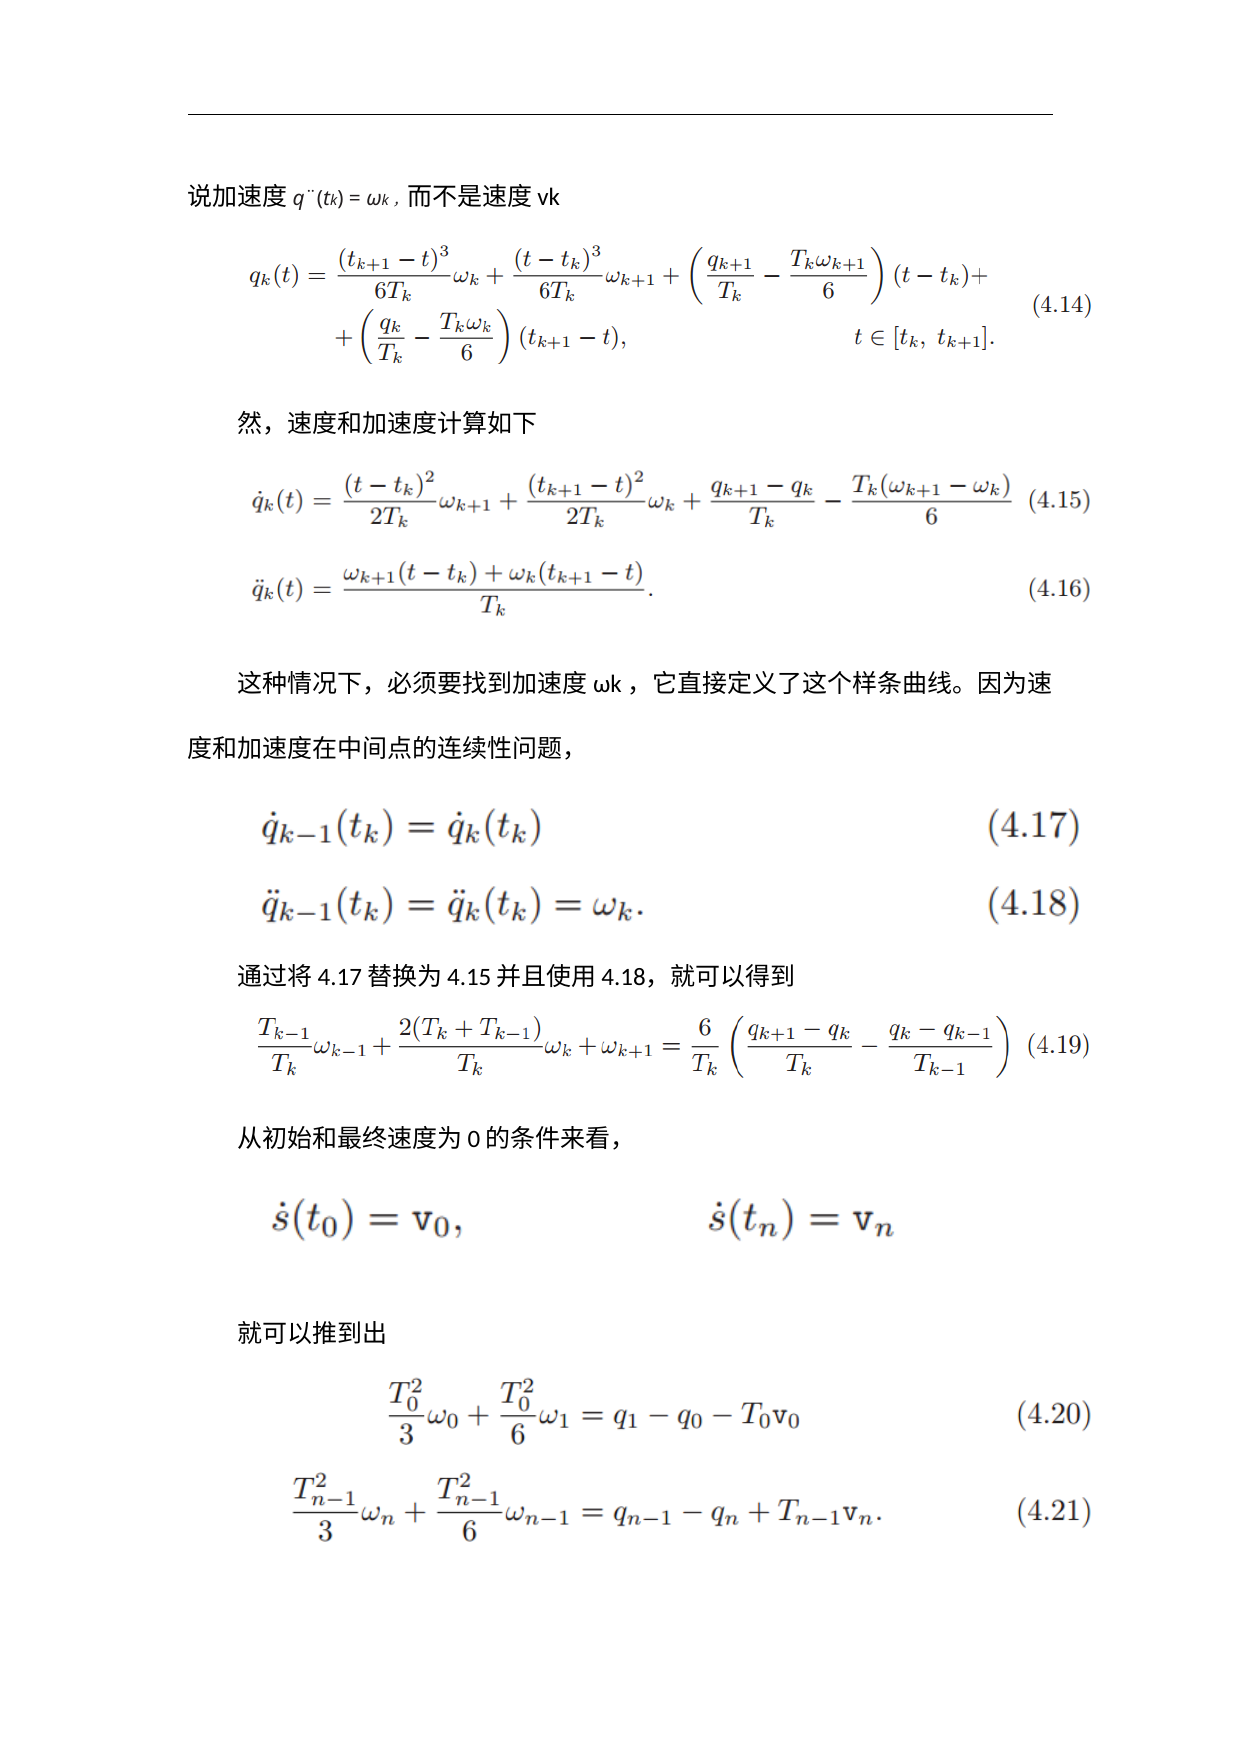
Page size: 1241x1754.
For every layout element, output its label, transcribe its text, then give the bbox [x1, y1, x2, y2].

picture [237, 1364, 1103, 1552]
text 通过将4.17替换为4.15并且使用4.18，就可以得到 [187, 942, 1053, 1007]
text 这种情况下，必须要找到加速度ωk ，它直接定义了这个样条曲线。因为速度和加速度在中间点的连续性问题， [187, 649, 1053, 779]
picture [237, 227, 1103, 364]
picture [237, 779, 1103, 939]
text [187, 162, 1053, 227]
text 然，速度和加速度计算如下 [187, 389, 1053, 454]
picture [237, 454, 1103, 631]
text 就可以推到出 [187, 1299, 1053, 1364]
picture [237, 1169, 916, 1271]
text 从初始和最终速度为0的条件来看， [187, 1104, 1053, 1169]
picture [237, 1007, 1103, 1081]
